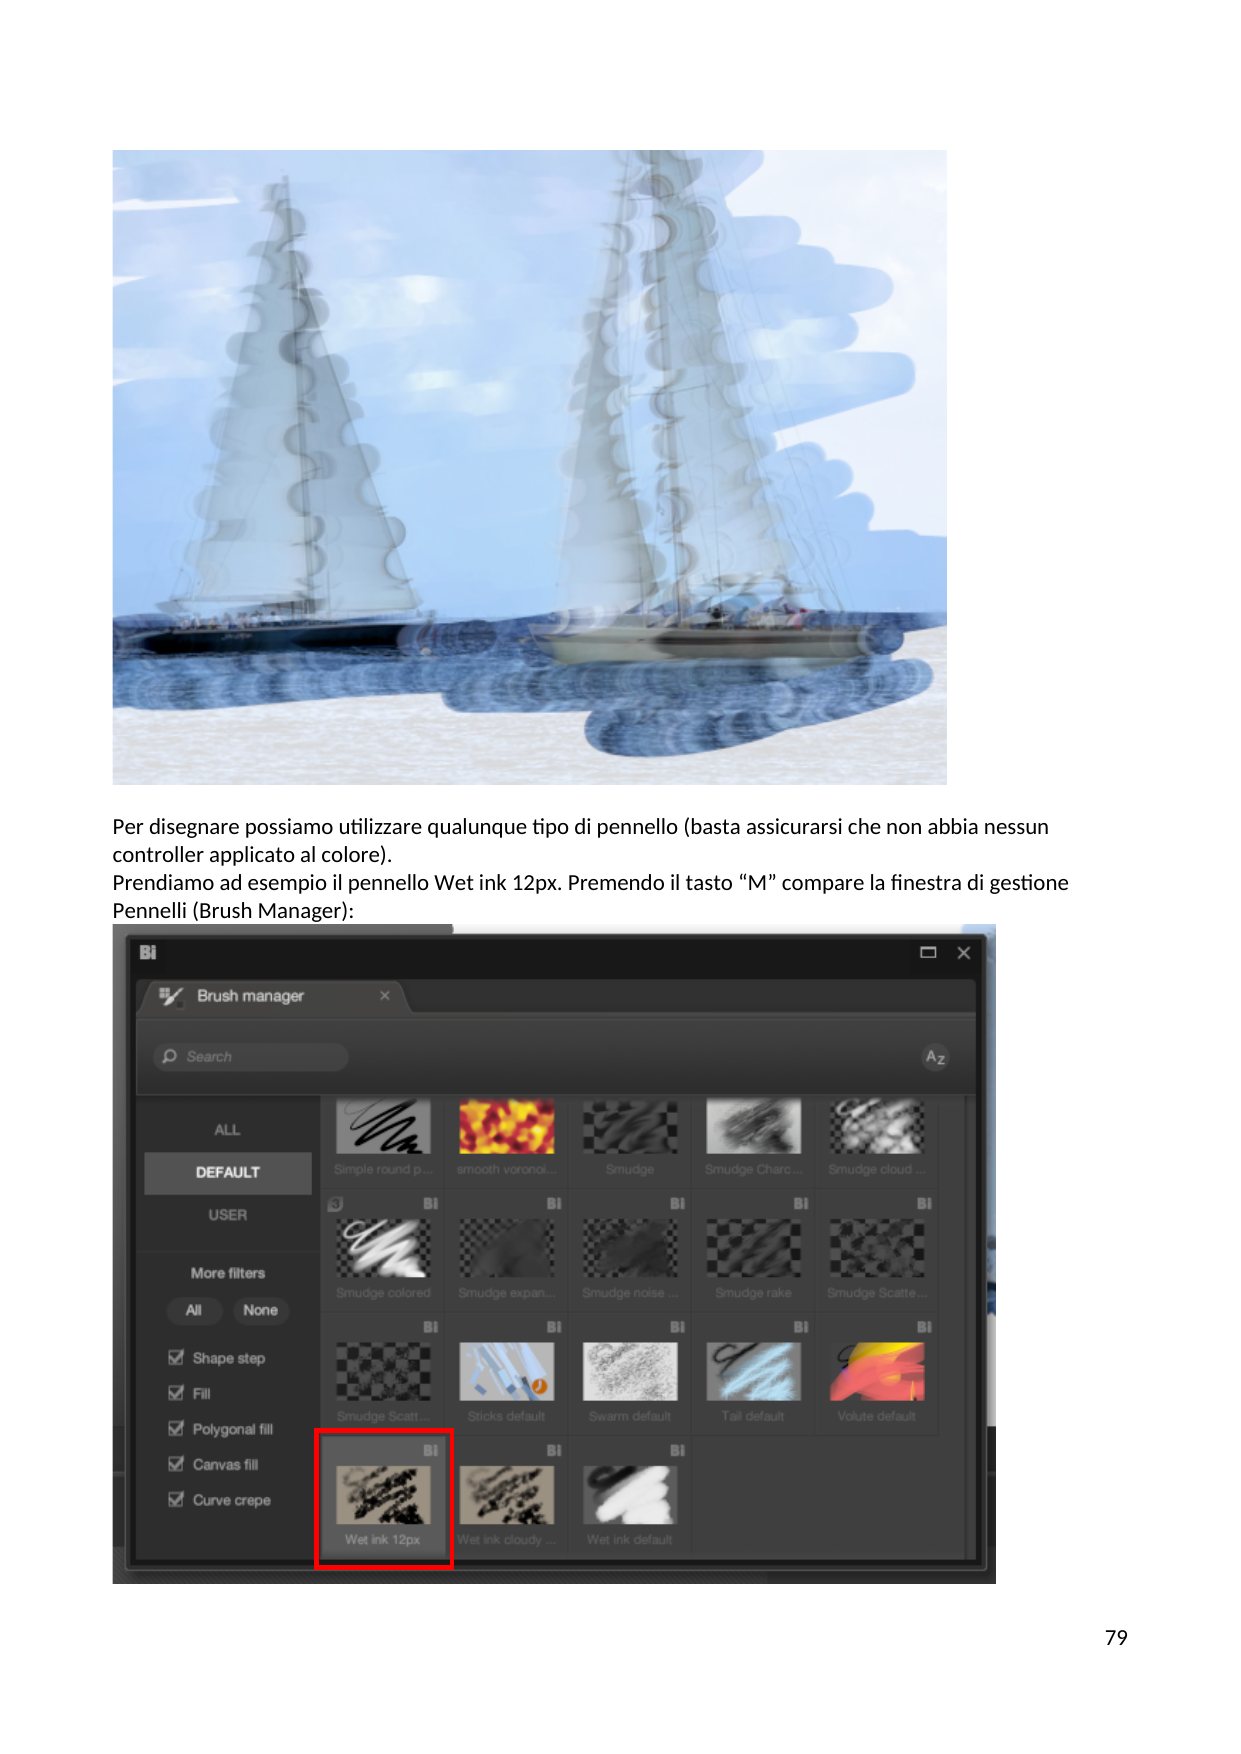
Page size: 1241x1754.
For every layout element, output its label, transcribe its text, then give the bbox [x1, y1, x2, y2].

picture [112, 924, 996, 1584]
text Per disegnare possiamo utilizzare qualunque tipo di pennello (basta assicurarsi che non abbia nessun controller applicato al colore). [112, 812, 1128, 868]
picture [112, 150, 947, 785]
text Prendiamo ad esempio il pennello Wet ink 12px. Premendo il tasto “M” compare la finestra di gestione Pennelli (Brush Manager): [112, 868, 1128, 924]
